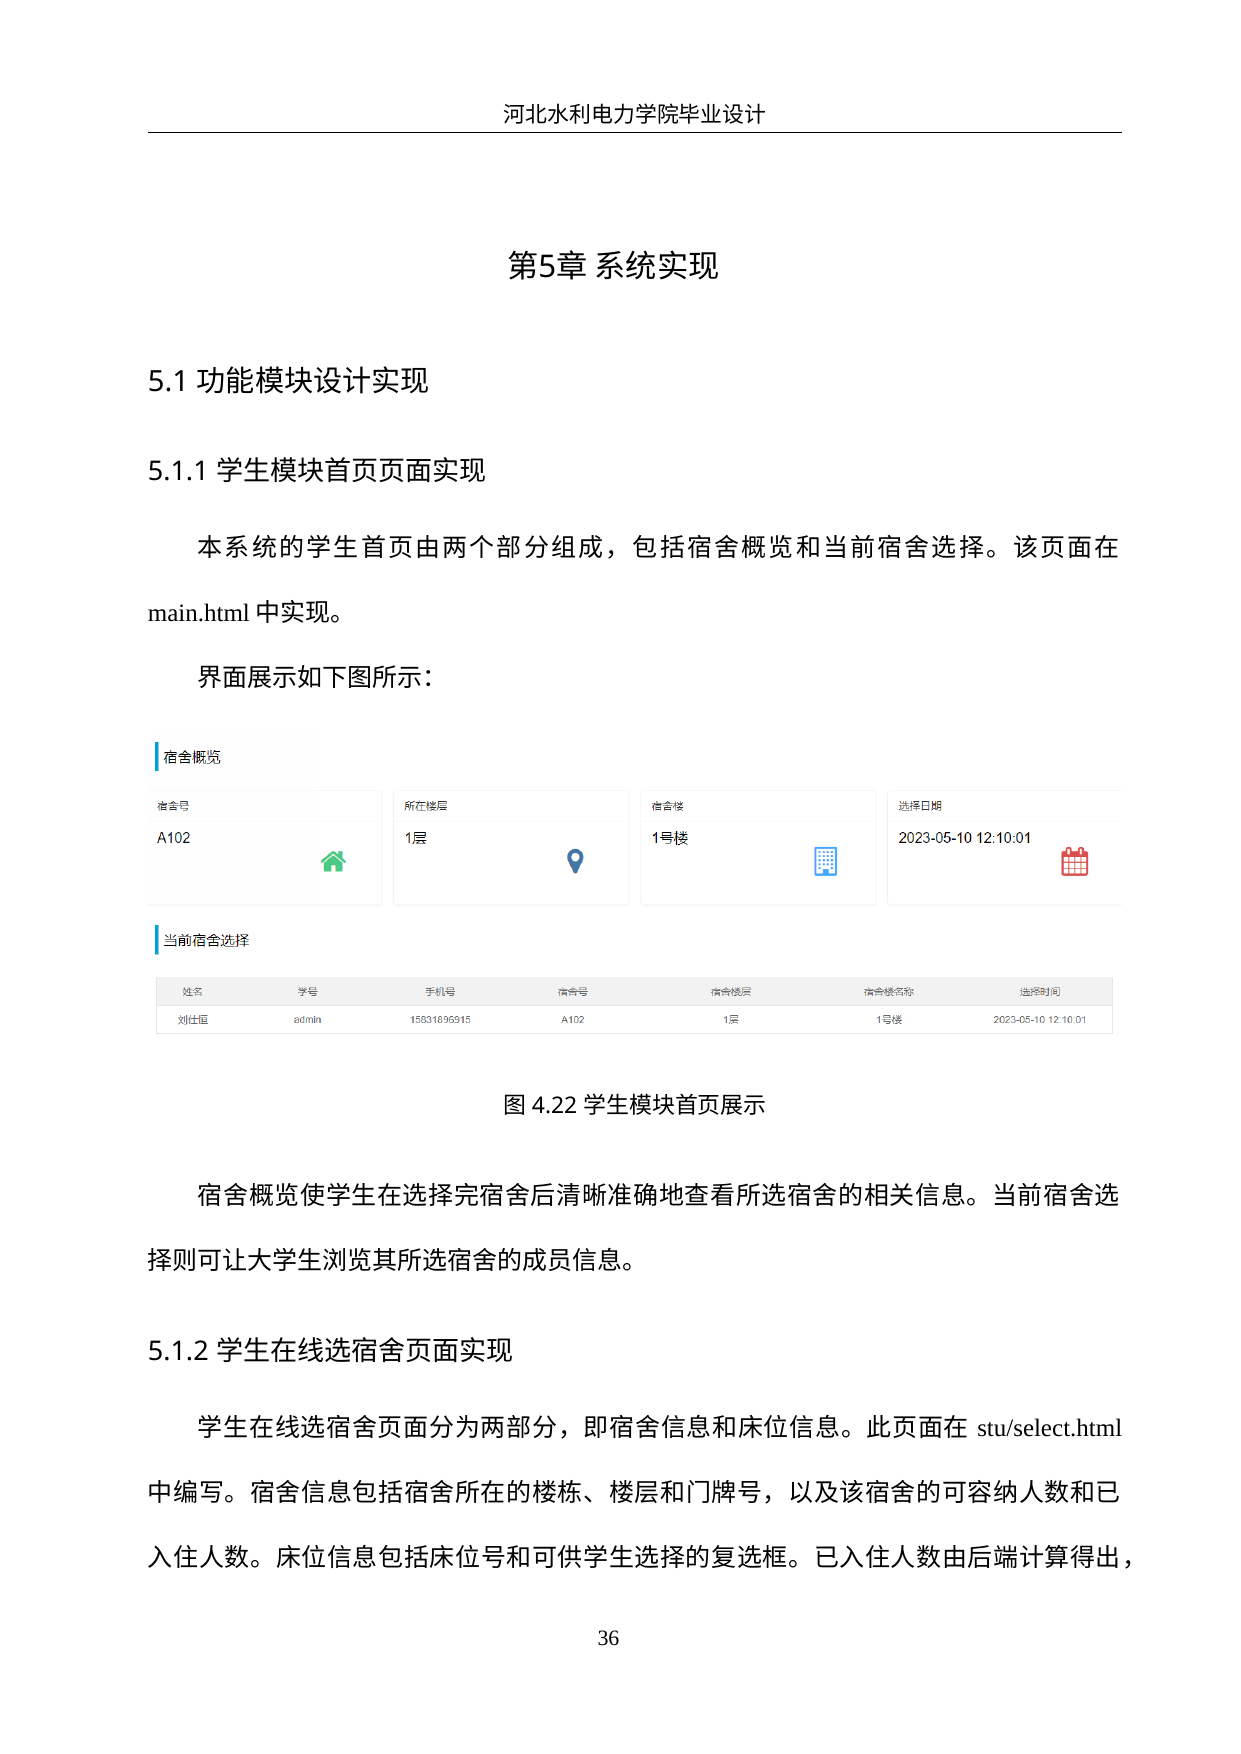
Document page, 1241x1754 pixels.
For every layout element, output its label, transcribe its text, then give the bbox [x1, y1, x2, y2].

text 宿舍概览使学生在选择完宿舍后清晰准确地查看所选宿舍的相关信息。当前宿舍选择则可让大学生浏览其所选宿舍的成员信息。 [148, 1161, 1122, 1291]
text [148, 1393, 1122, 1588]
subtitle 功能模块设计实现 [148, 346, 1122, 411]
text 本系统的学生首页由两个部分组成，包括宿舍概览和当前宿舍选择。该页面在main.html中实现。 [148, 513, 1122, 643]
subtitle 学生模块首页页面实现 [148, 436, 1122, 501]
picture [148, 733, 1122, 1045]
subtitle 学生在线选宿舍页面实现 [148, 1316, 1122, 1381]
subtitle 系统实现 [148, 231, 1122, 296]
text 界面展示如下图所示： [148, 643, 1122, 708]
